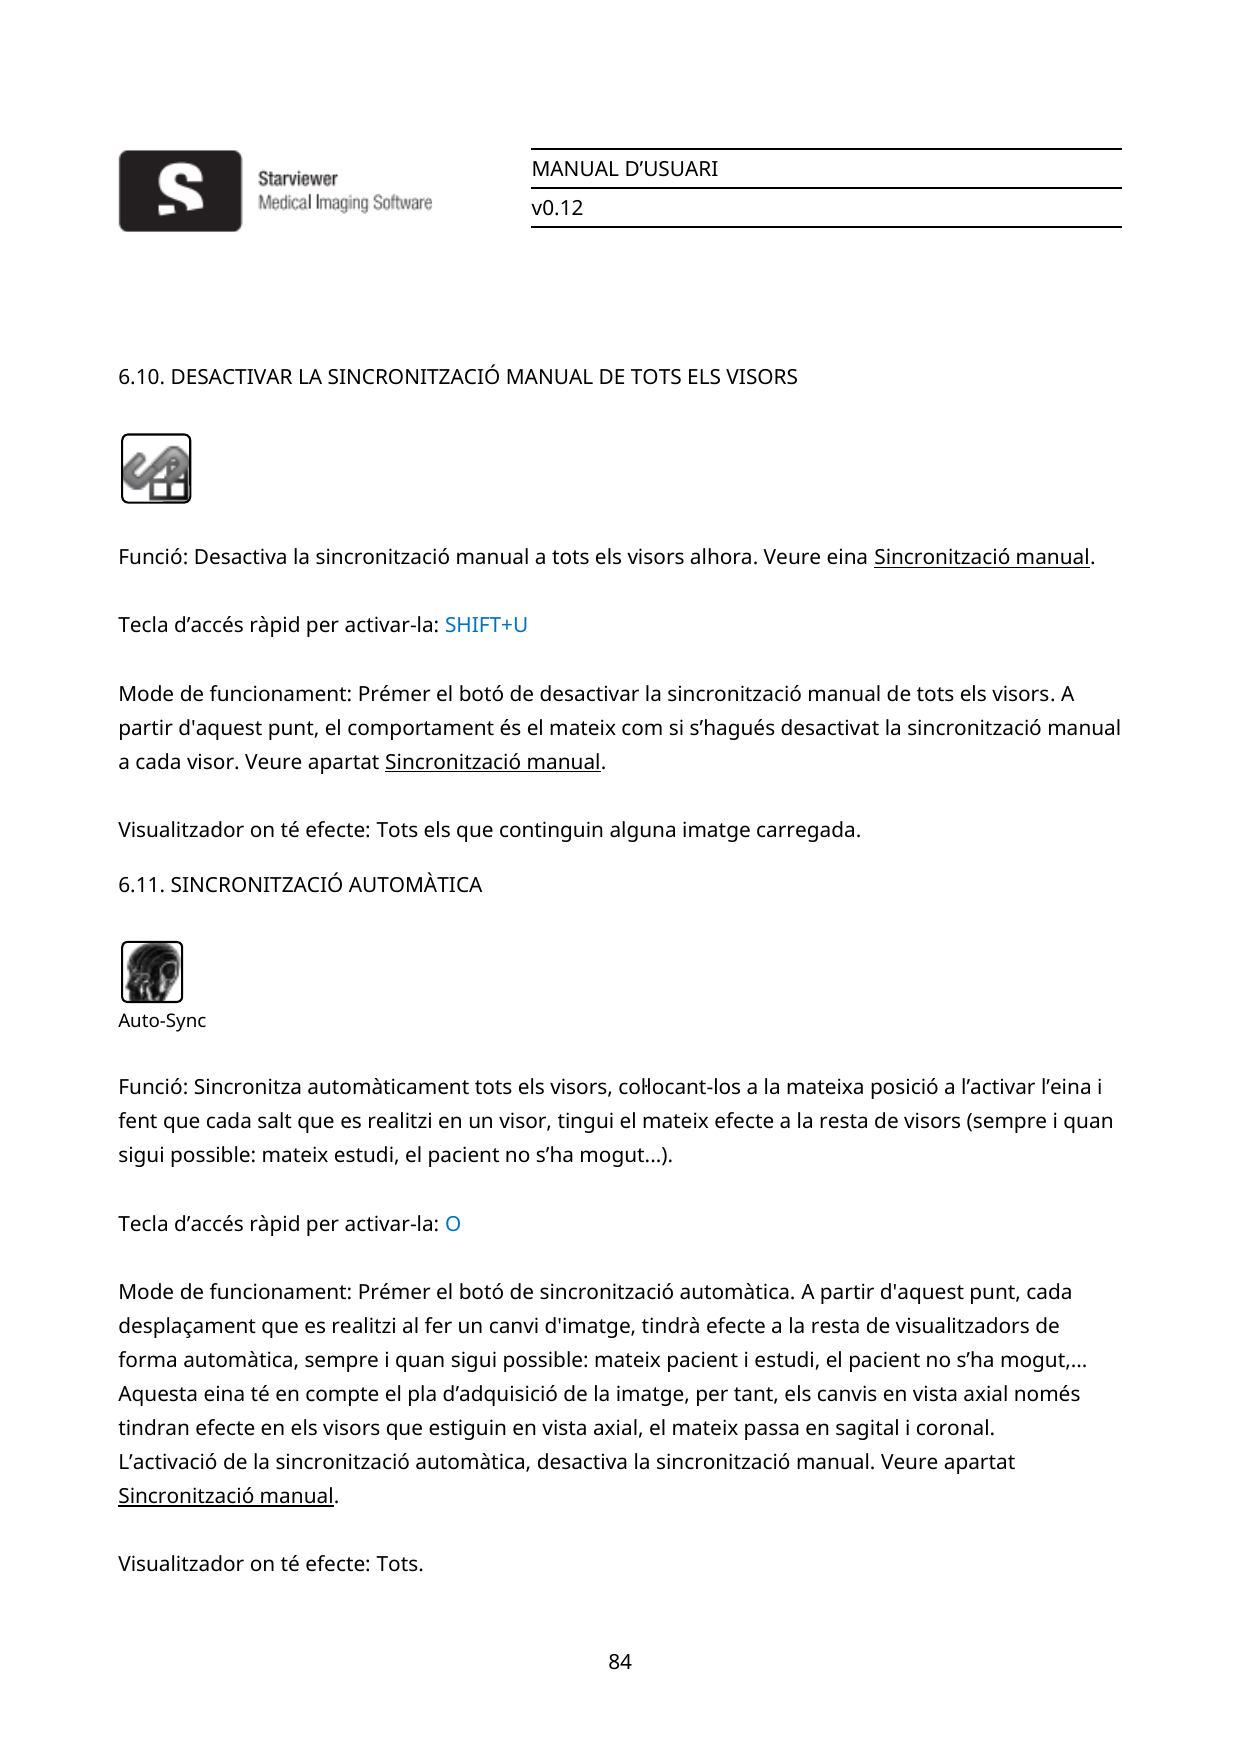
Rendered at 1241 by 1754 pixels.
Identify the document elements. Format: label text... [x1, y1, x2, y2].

text Aquesta eina té en compte el pla d’adquisició de la imatge, per tant, els canvis en vista axial només tindran efecte en els visors que estiguin en vista axial, el mateix passa en sagital i coronal. [118, 1379, 1122, 1441]
text Tecla d’accés ràpid per activar-la: SHIFT+U [118, 611, 1122, 639]
text Visualitzador on té efecte: Tots els que continguin alguna imatge carregada. [118, 815, 1122, 843]
picture [124, 943, 181, 1000]
text Mode de funcionament: Prémer el botó de desactivar la sincronització manual de tots els visors. A partir d'aquest punt, el comportament és el mateix com si s’hagués desactivat la sincronització manual a cada visor. Veure apartat Sincronització manual. [118, 679, 1122, 775]
text Funció: Sincronitza automàticament tots els visors, col·locant-los a la mateixa posició a l’activar l’eina i fent que cada salt que es realitzi en un visor, tingui el mateix efecte a la resta de visors (sempre i quan sigui possible: mateix estudi, el pacient no s’ha mogut...). [118, 1072, 1122, 1169]
picture [124, 436, 189, 501]
text Visualitzador on té efecte: Tots. [118, 1549, 1122, 1578]
text L’activació de la sincronització automàtica, desactiva la sincronització manual. Veure apartat Sincronització manual. [118, 1447, 1122, 1509]
text Auto-Sync [118, 1008, 1122, 1033]
subtitle Desactivar la sincronització manual de tots els visors [118, 362, 1122, 391]
text Tecla d’accés ràpid per activar-la: O [118, 1209, 1122, 1237]
text Mode de funcionament: Prémer el botó de sincronització automàtica. A partir d'aquest punt, cada desplaçament que es realitzi al fer un canvi d'imatge, tindrà efecte a la resta de visualitzadors de forma automàtica, sempre i quan sigui possible: mateix pacient i estudi, el pacient no s’ha mogut,... [118, 1277, 1122, 1373]
text Funció: Desactiva la sincronització manual a tots els visors alhora. Veure eina Sincronització manual. [118, 542, 1122, 571]
subtitle Sincronització automàtica [118, 870, 1122, 898]
